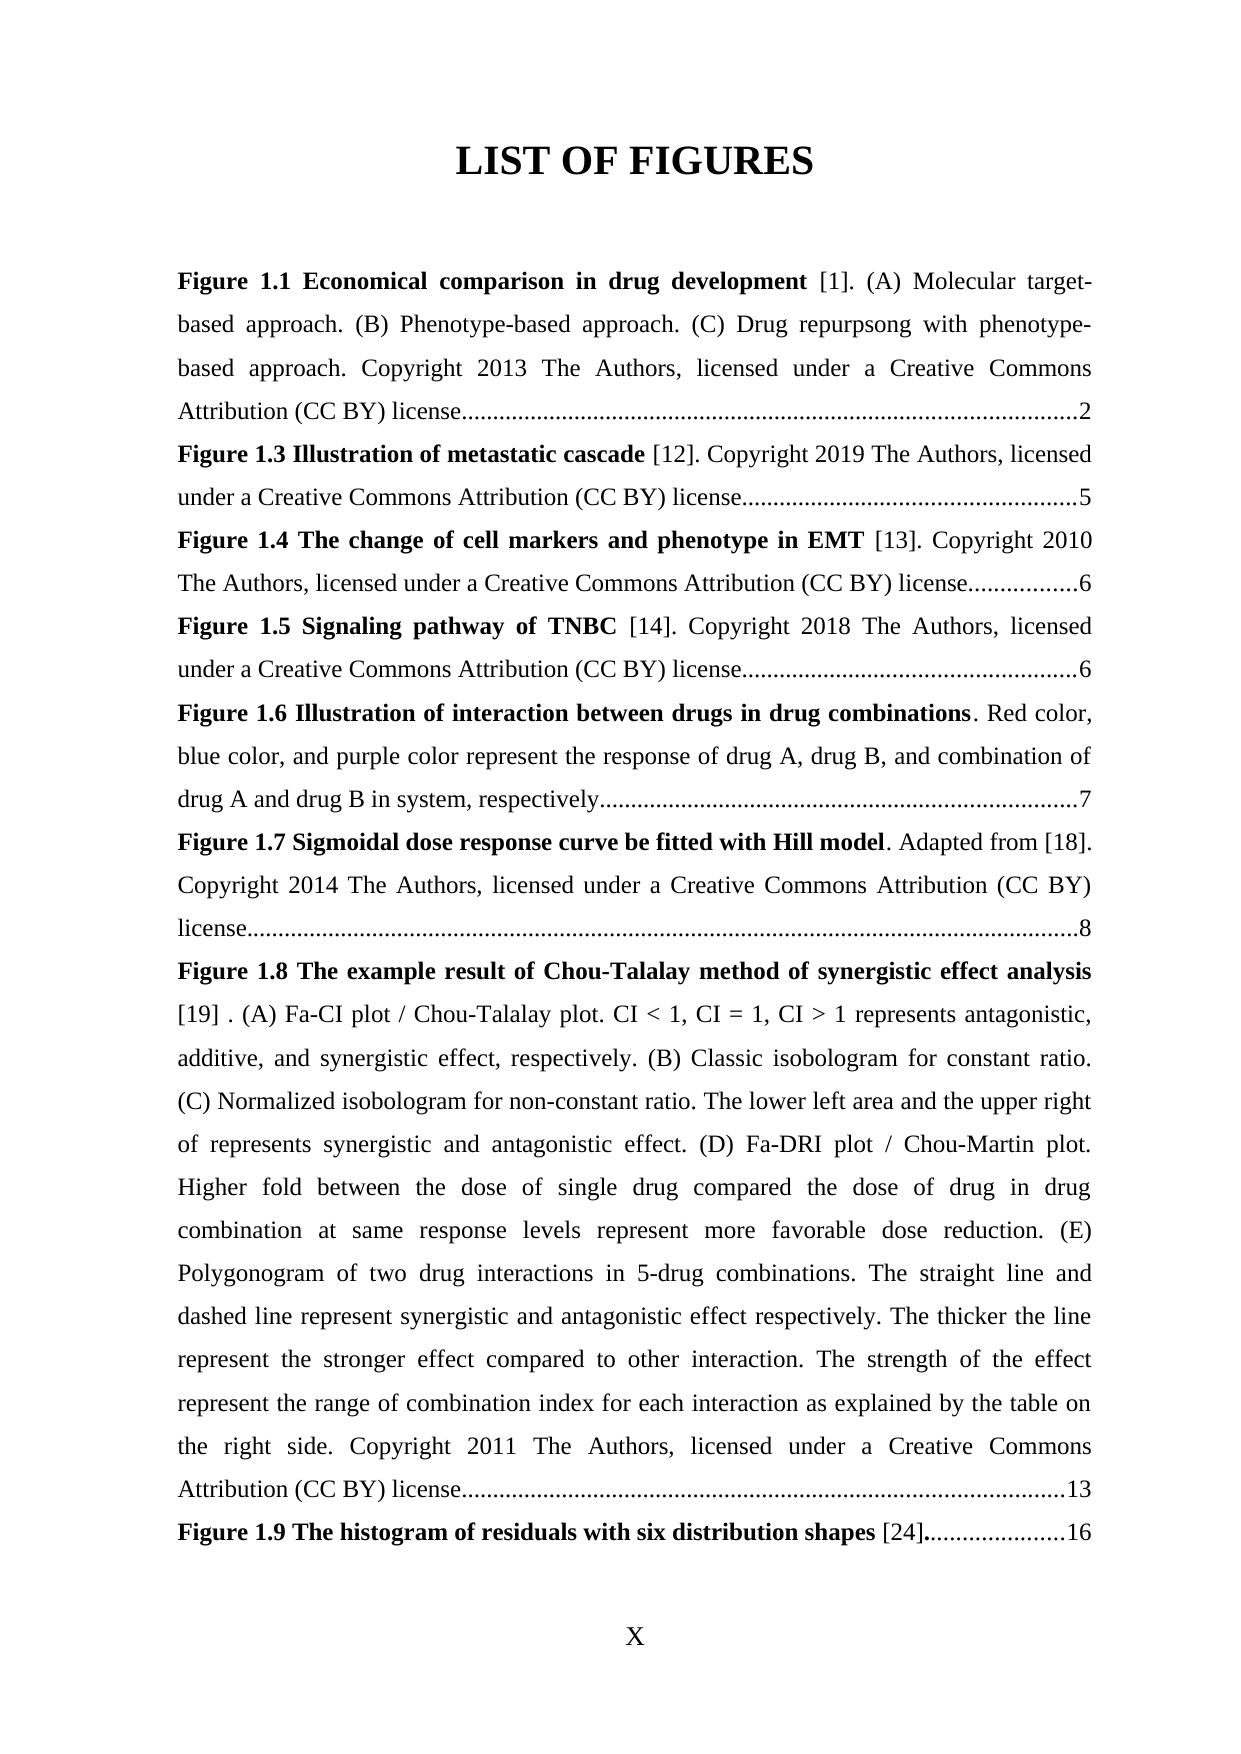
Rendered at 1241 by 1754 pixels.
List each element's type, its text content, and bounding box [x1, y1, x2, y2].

subtitle LIST OF FIGURES [177, 136, 1092, 184]
